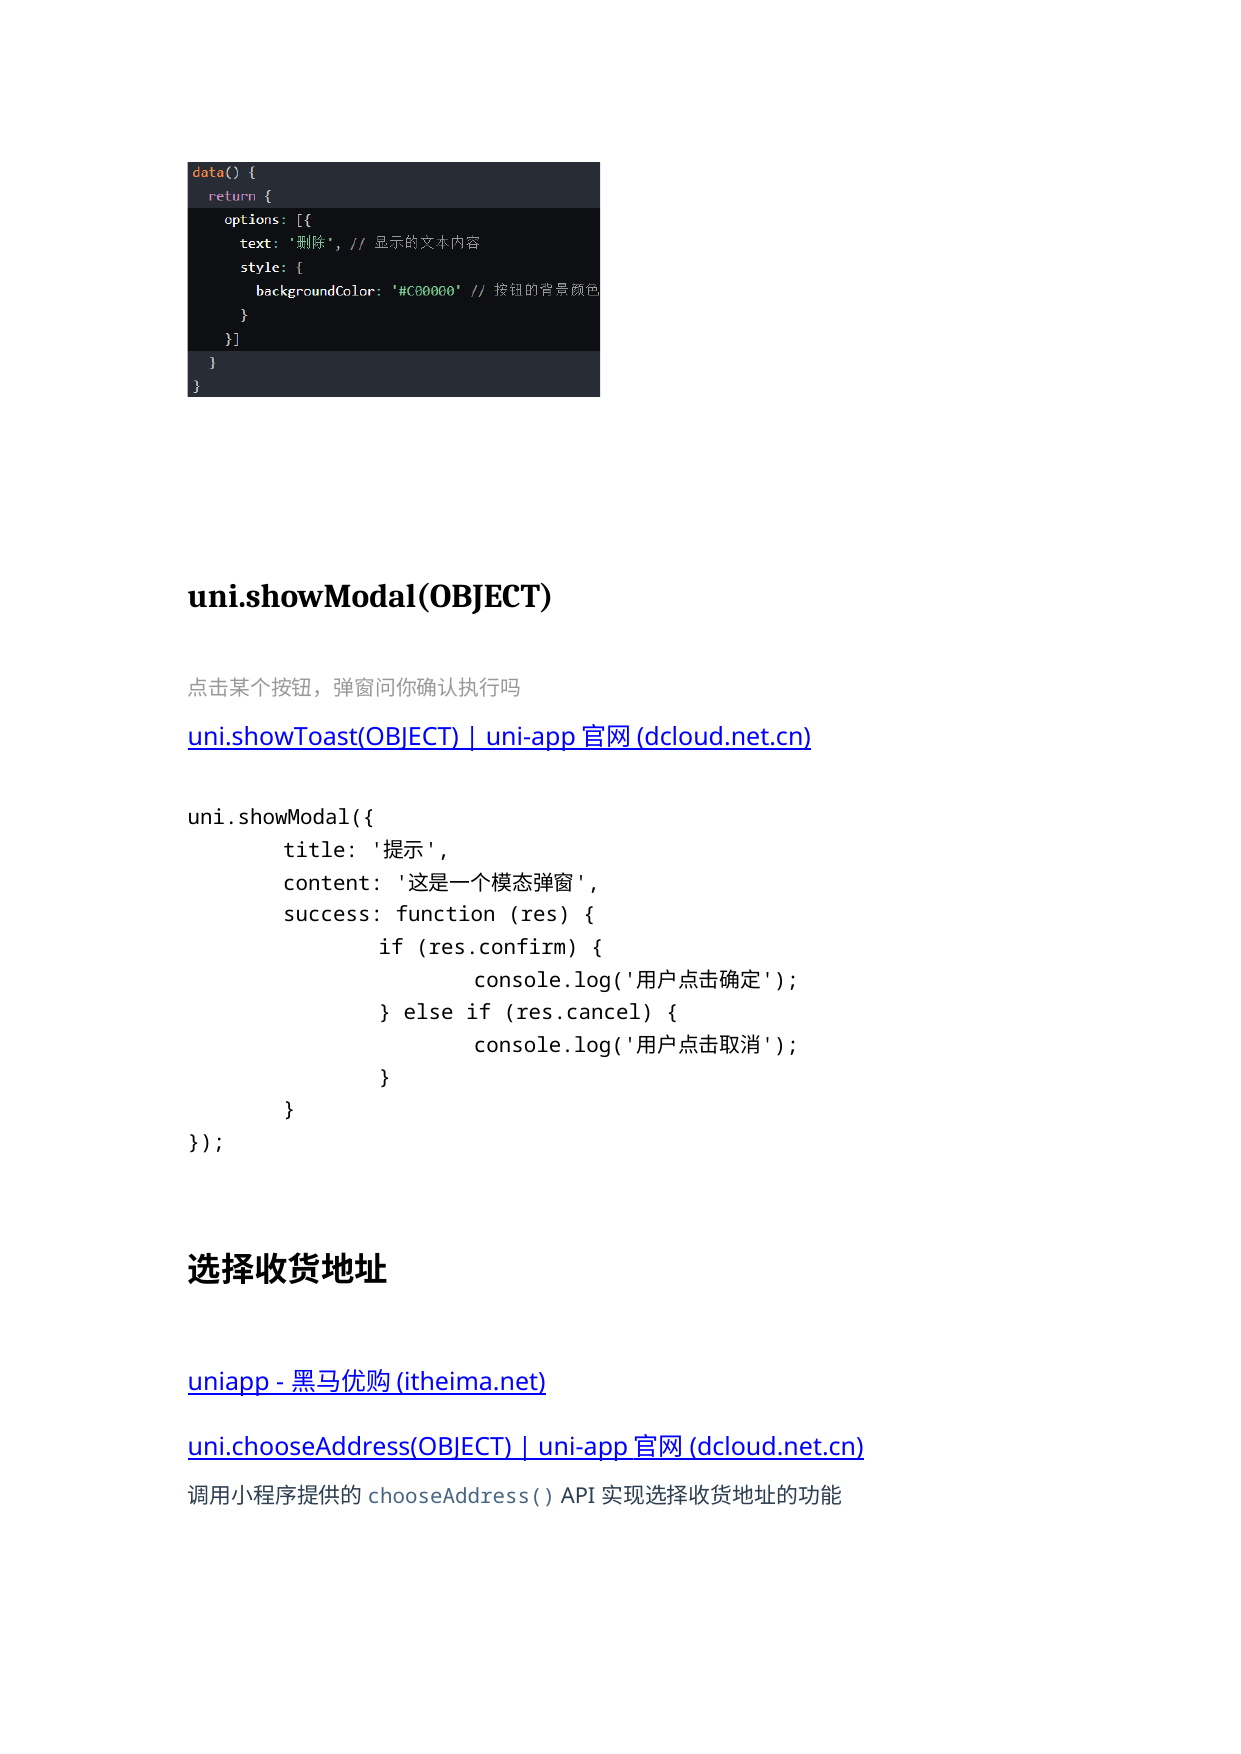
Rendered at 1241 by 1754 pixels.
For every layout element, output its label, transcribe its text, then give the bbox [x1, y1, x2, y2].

text uni.showToast(OBJECT) | uni-app官网 (dcloud.net.cn) [187, 702, 1053, 767]
text }); [187, 1125, 1053, 1157]
text console.log('用户点击确定'); [187, 962, 1053, 995]
text title: '提示', [187, 832, 1053, 865]
text console.log('用户点击取消'); [187, 1027, 1053, 1060]
text uni.showModal({ [187, 800, 1053, 832]
picture [187, 162, 600, 397]
text uniapp - 黑马优购 (itheima.net) [187, 1347, 1053, 1412]
text success: function (res) { [187, 897, 1053, 930]
text content: '这是一个模态弹窗', [187, 865, 1053, 897]
text } else if (res.cancel) { [187, 995, 1053, 1027]
text } [187, 1092, 1053, 1125]
subtitle uni.showModal(OBJECT) [187, 564, 1053, 629]
text uni.chooseAddress(OBJECT) | uni-app官网 (dcloud.net.cn) [187, 1412, 1053, 1477]
subtitle 选择收货地址 [187, 1235, 1053, 1300]
text if (res.confirm) { [187, 930, 1053, 962]
text 点击某个按钮，弹窗问你确认执行吗 [187, 670, 1053, 702]
text 调用小程序提供的 chooseAddress() API 实现选择收货地址的功能 [187, 1477, 1053, 1510]
text } [187, 1060, 1053, 1092]
